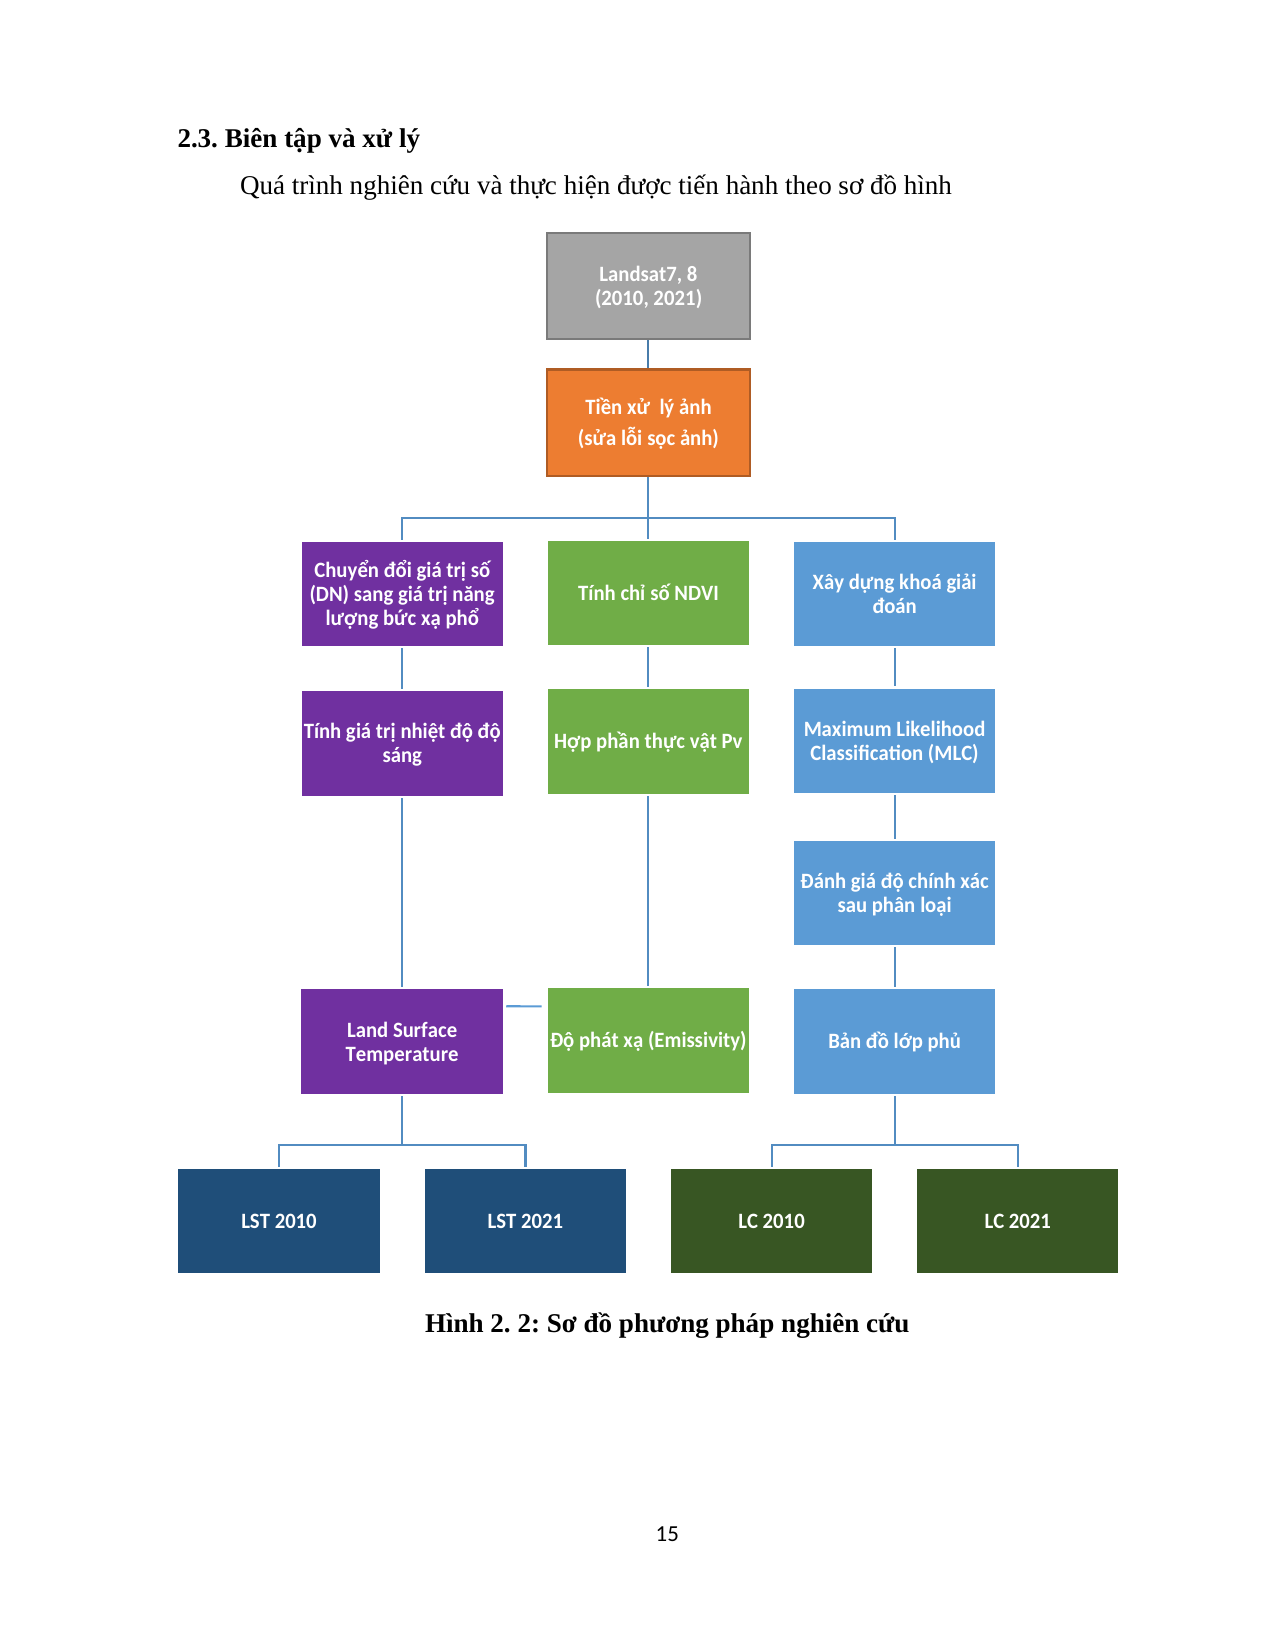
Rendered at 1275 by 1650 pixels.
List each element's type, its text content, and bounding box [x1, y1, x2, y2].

subtitle 2.3. Biên tập và xử lý [177, 122, 1157, 153]
text Quá trình nghiên cứu và thực hiện được tiến hành theo sơ đồ hình [240, 169, 1157, 200]
